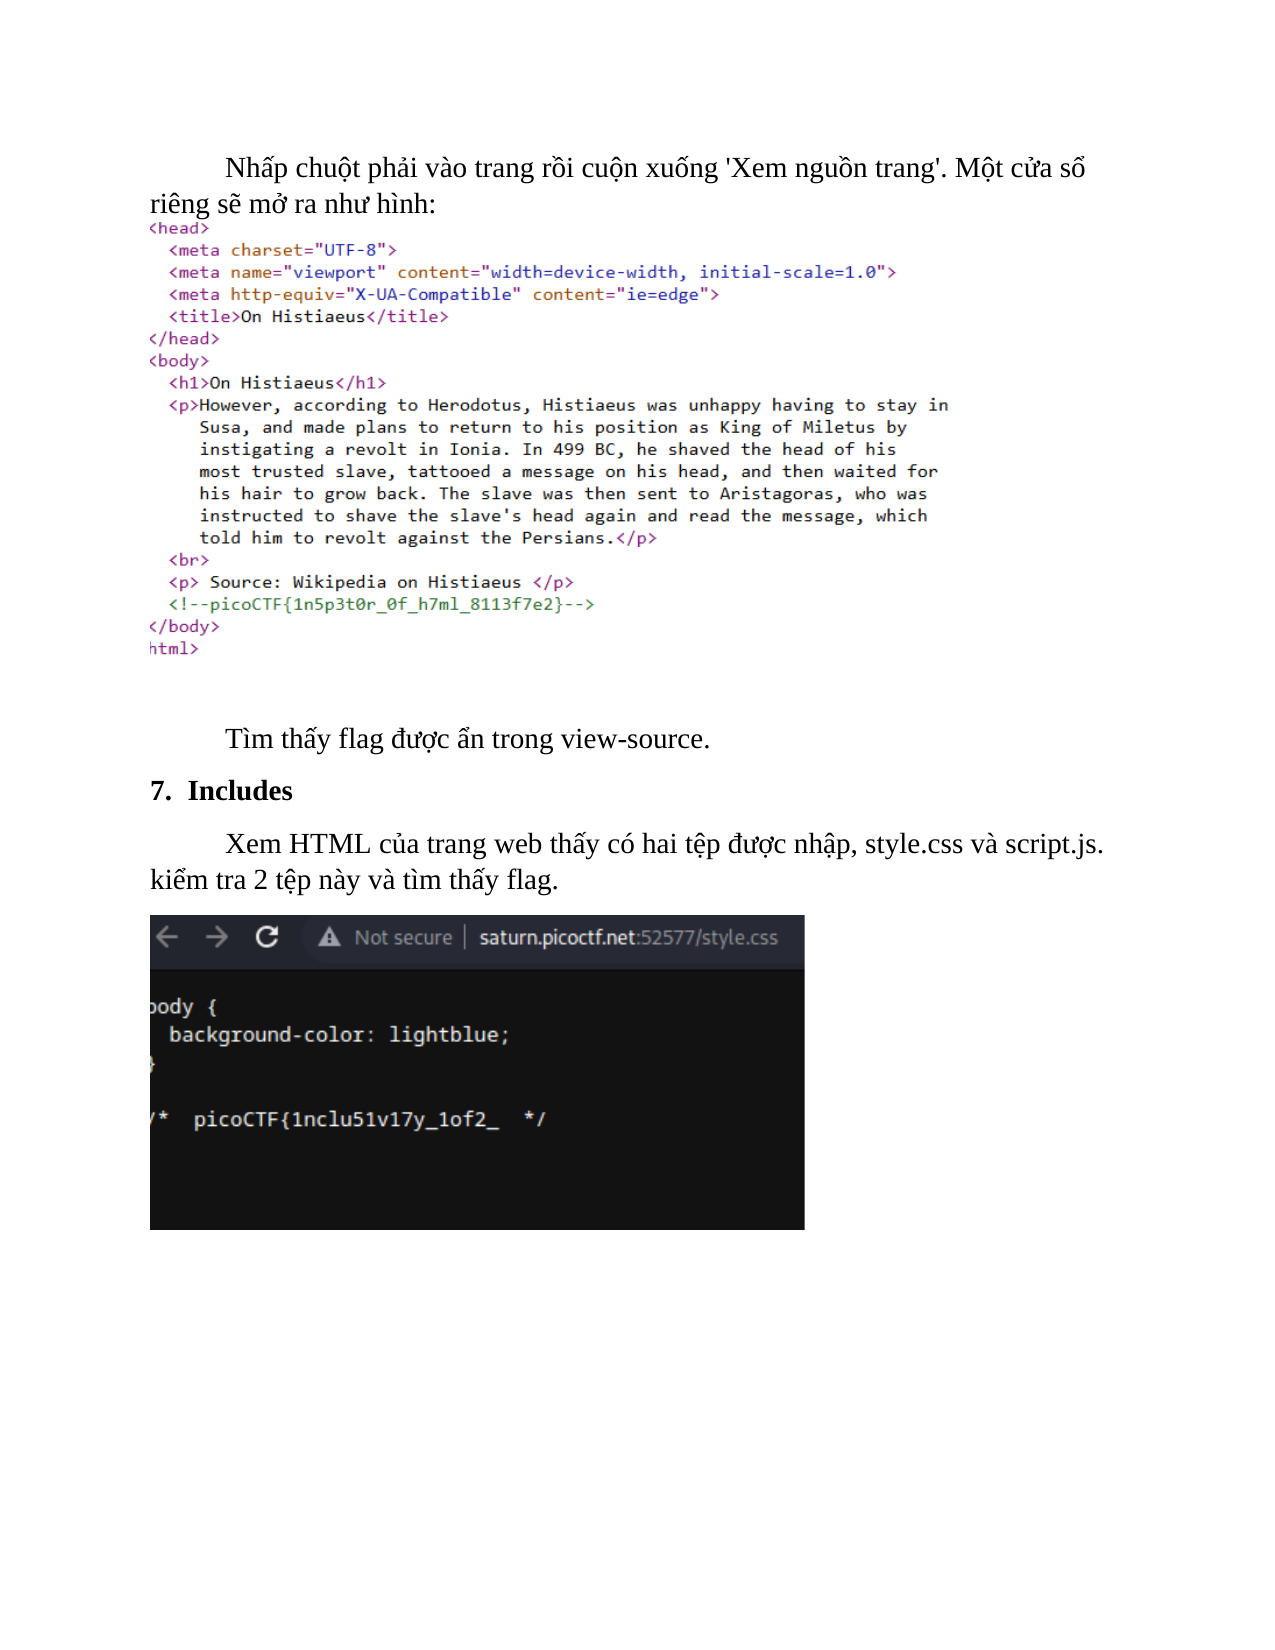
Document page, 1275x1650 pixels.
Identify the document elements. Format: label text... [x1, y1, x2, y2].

list Includes [150, 773, 1125, 807]
picture [150, 915, 805, 1230]
text Nhấp chuột phải vào trang rồi cuộn xuống 'Xem nguồn trang'. Một cửa sổ riêng sẽ mở ra như hình: [150, 150, 1125, 222]
text Tìm thấy flag được ẩn trong view-source. [150, 721, 1125, 754]
picture [150, 222, 1125, 702]
text Xem HTML của trang web thấy có hai tệp được nhập, style.css và script.js. kiểm tra 2 tệp này và tìm thấy flag. [150, 826, 1125, 896]
